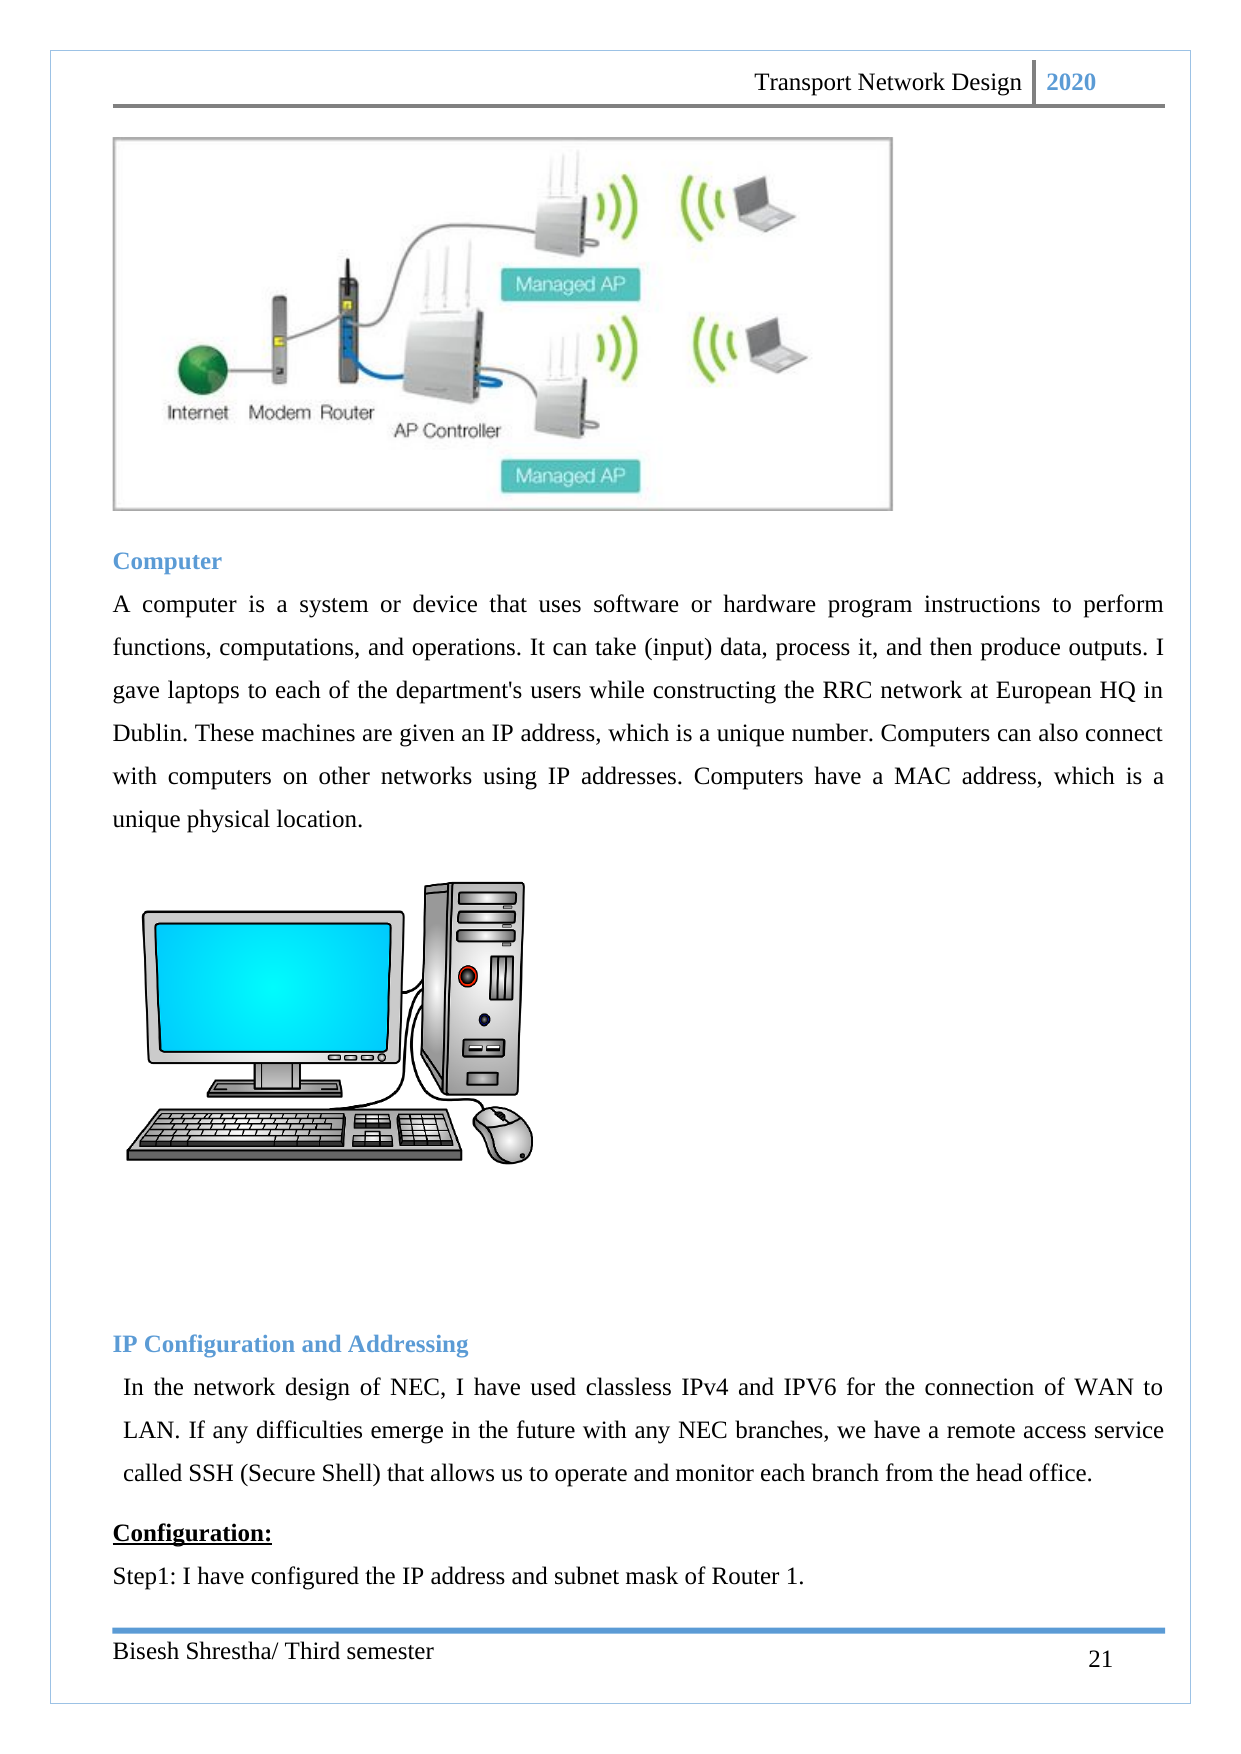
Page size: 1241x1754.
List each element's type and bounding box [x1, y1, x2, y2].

picture [112, 864, 552, 1235]
picture [112, 137, 894, 511]
